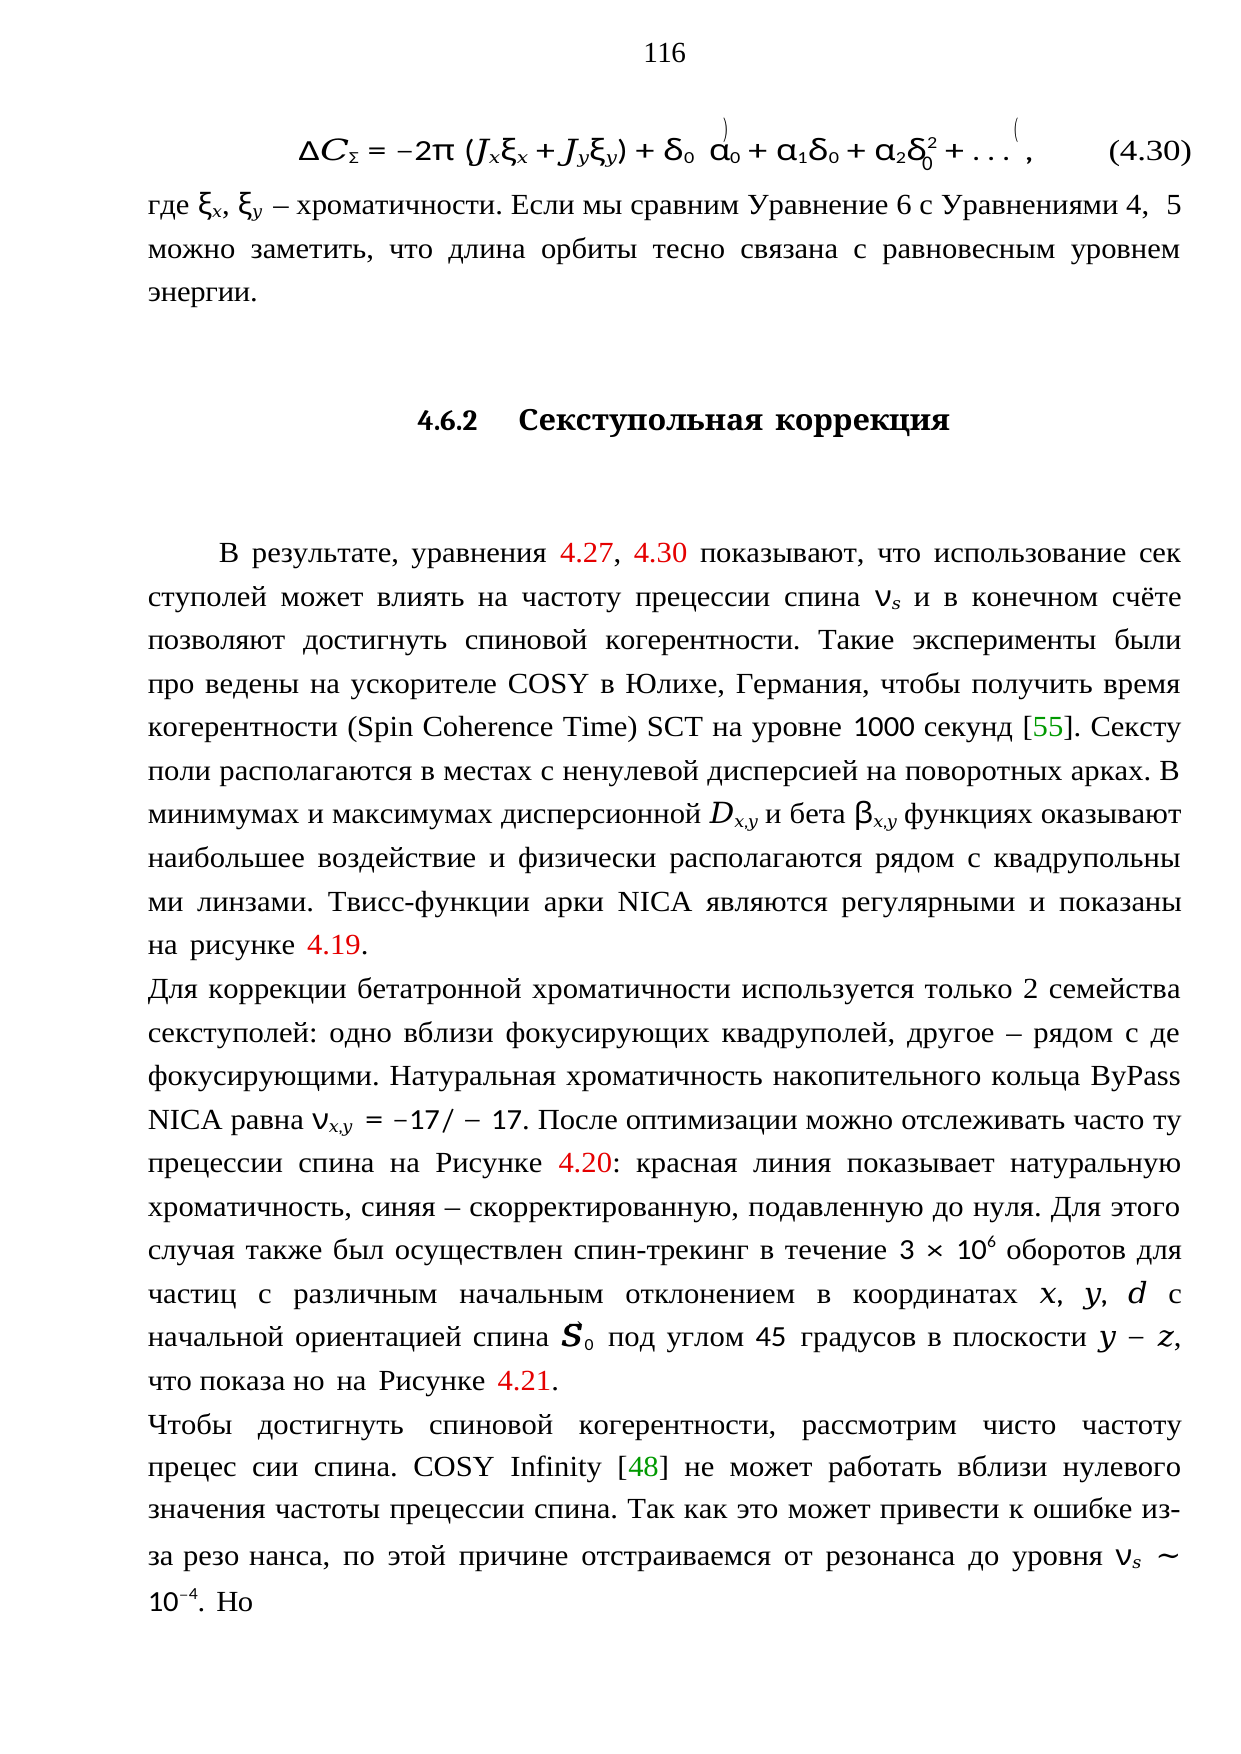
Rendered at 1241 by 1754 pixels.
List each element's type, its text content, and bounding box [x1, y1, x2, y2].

text Δ𝐶Σ = −2π (𝐽𝑥ξ𝑥 + 𝐽𝑦ξ𝑦) + δ0 α0 + α1δ0 + α2δ2 + . . . , (4.30) [148, 130, 1240, 169]
text где ξ𝑥, ξ𝑦 – хроматичности. Если мы сравним Уравнение 6 с Уравнениями 4, 5 можно заметить, что длина орбиты тесно связана с равновесным уровнем энергии. [148, 180, 1182, 310]
text В результате, уравнения 4.27, 4.30 показывают, что использование сек­ ступолей может влиять на частоту прецессии спина ν𝑠 и в конечном счёте позволяют достигнуть спиновой когерентности. Такие эксперименты были про­ ведены на ускорителе COSY в Юлихе, Германия, чтобы получить время когерентности (Spin Coherence Time) SCT на уровне 1000 секунд [55]. Сексту­ поли располагаются в местах с ненулевой дисперсией на поворотных арках. В минимумах и максимумах дисперсионной 𝐷𝑥,𝑦 и бета β𝑥,𝑦 функциях оказывают наибольшее воздействие и физически располагаются рядом с квадрупольны­ ми линзами. Твисс-функции арки NICA являются регулярными и показаны на рисунке 4.19. [148, 528, 1182, 963]
text Чтобы достигнуть спиновой когерентности, рассмотрим чисто частоту прецес­ сии спина. COSY Infinity [48] не может работать вблизи нулевого значения частоты прецессии спина. Так как это может привести к ошибке из-за резо­ нанса, по этой причине отстраиваемся от резонанса до уровня ν𝑠 ∼ 10−4. Но [148, 1407, 1182, 1618]
subtitle Секступольная коррекция [417, 404, 1240, 437]
text Для коррекции бетатронной хроматичности используется только 2 семейства секступолей: одно вблизи фокусирующих квадруполей, другое – рядом с де­ фокусирующими. Натуральная хроматичность накопительного кольца ByPass NICA равна ν𝑥,𝑦 = −17/ − 17. После оптимизации можно отслеживать часто­ ту прецессии спина на Рисунке 4.20: красная линия показывает натуральную хроматичность, синяя – скорректированную, подавленную до нуля. Для этого случая также был осуществлен спин-трекинг в течение 3 × 106 оборотов для частиц с различным начальным отклонением в координатах 𝑥, 𝑦, 𝑑 с начальной ориентацией спина 𝑆⃗0 под углом 45 градусов в плоскости 𝑦 − 𝑧, что показа­ но на Рисунке 4.21. [148, 964, 1182, 1399]
